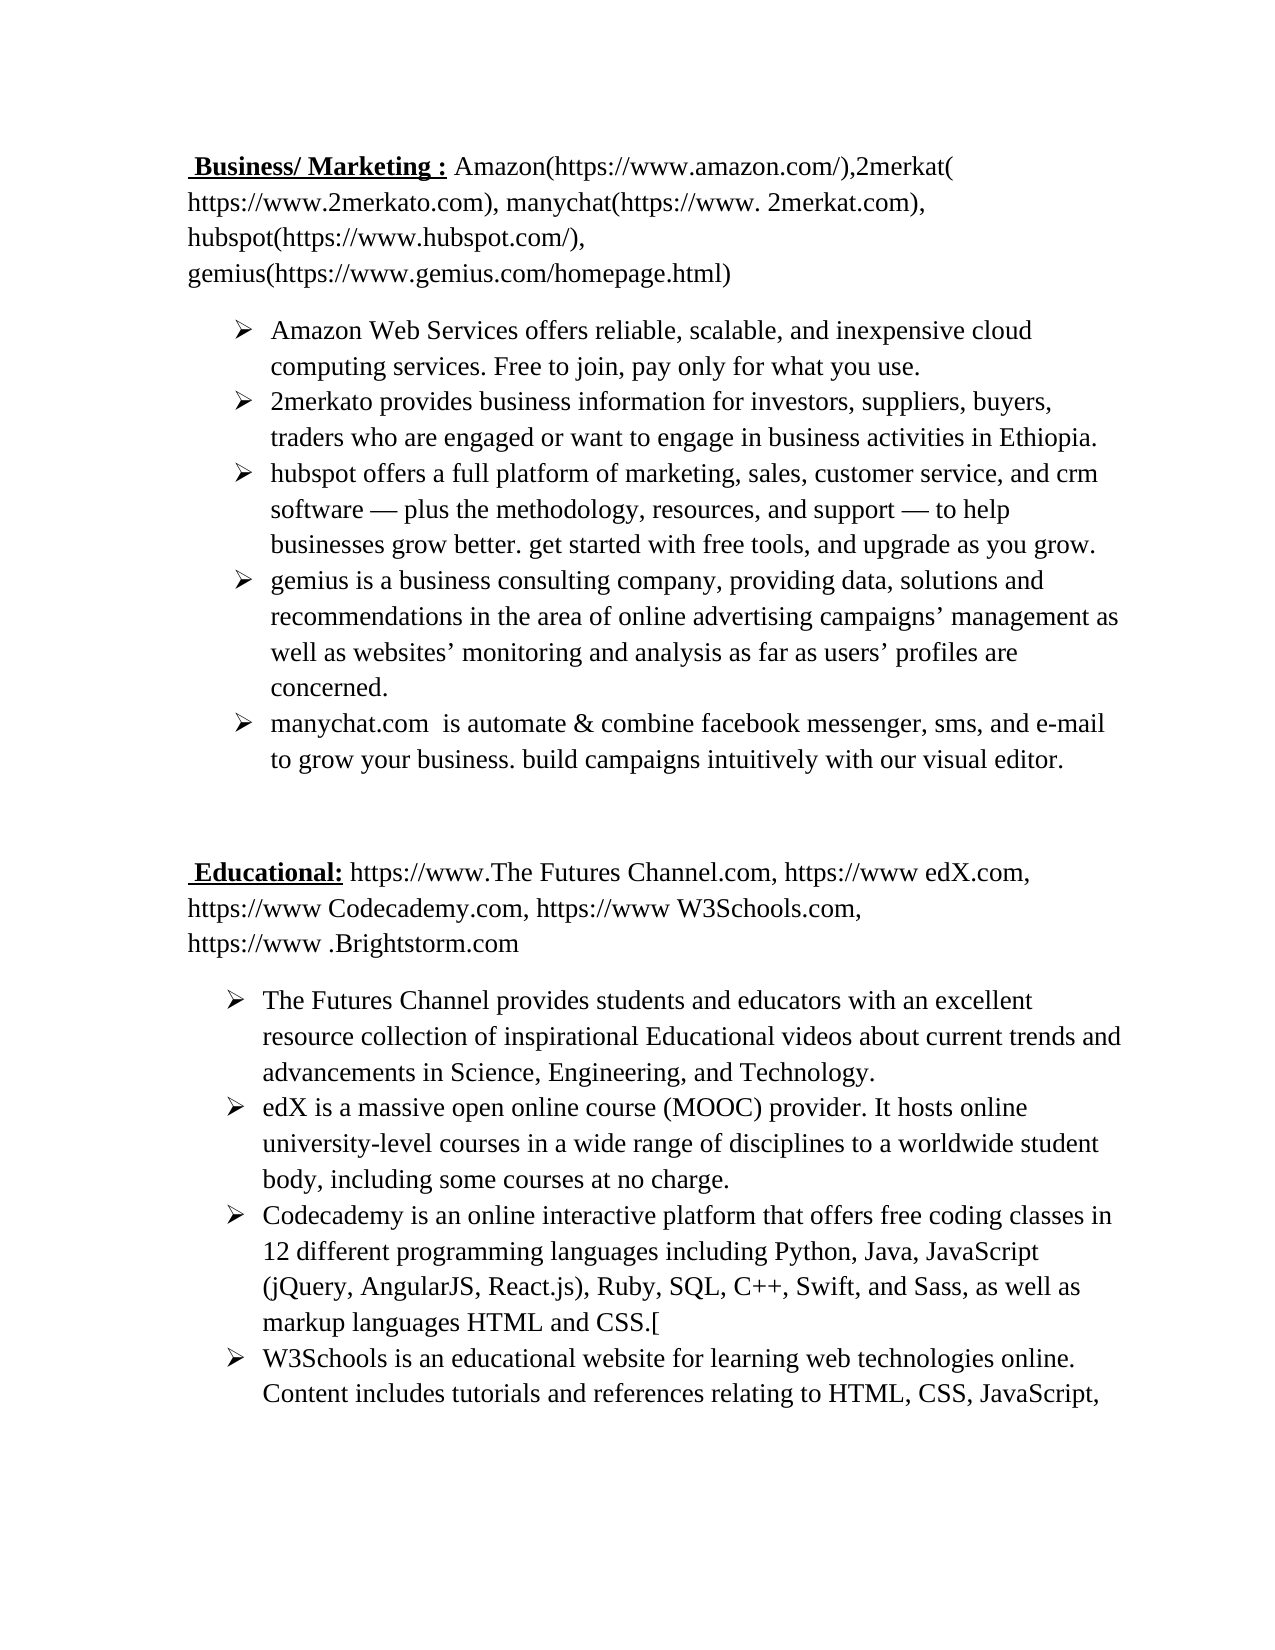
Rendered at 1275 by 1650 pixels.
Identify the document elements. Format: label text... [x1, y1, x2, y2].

list manychat.com is automate & combine facebook messenger, sms, and e-mail to grow your business. build campaigns intuitively with our visual editor. [233, 707, 1125, 774]
list Codecademy is an online interactive platform that offers free coding classes in 12 different programming languages including Python, Java, JavaScript (jQuery, AngularJS, React.js), Ruby, SQL, C++, Swift, and Sass, as well as markup languages HTML and CSS.[ [225, 1199, 1125, 1337]
list gemius is a business consulting company, providing data, solutions and recommendations in the area of online advertising campaigns’ management as well as websites’ monitoring and analysis as far as users’ profiles are concerned. [233, 564, 1125, 703]
text Educational: https://www.The Futures Channel.com, https://www edX.com, https://www Codecademy.com, https://www W3Schools.com, https://www .Brightstorm.com [187, 856, 1125, 959]
list 2merkato provides business information for investors, suppliers, buyers, traders who are engaged or want to engage in business activities in Ethiopia. [233, 385, 1125, 452]
list edX is a massive open online course (MOOC) provider. It hosts online university-level courses in a wide range of disciplines to a worldwide student body, including some courses at no charge. [225, 1091, 1125, 1194]
list Amazon Web Services offers reliable, scalable, and inexpensive cloud computing services. Free to join, pay only for what you use. [233, 314, 1125, 381]
text Business/ Marketing : Amazon(https://www.amazon.com/),2merkat( https://www.2merkato.com), manychat(https://www. 2merkat.com), hubspot(https://www.hubspot.com/), gemius(https://www.gemius.com/homepage.html) [187, 150, 1125, 288]
list The Futures Channel provides students and educators with an excellent resource collection of inspirational Educational videos about current trends and advancements in Science, Engineering, and Technology. [225, 984, 1125, 1087]
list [225, 1342, 1125, 1409]
list hubspot offers a full platform of marketing, sales, customer service, and crm software — plus the methodology, resources, and support — to help businesses grow better. get started with free tools, and upgrade as you grow. [233, 457, 1125, 559]
